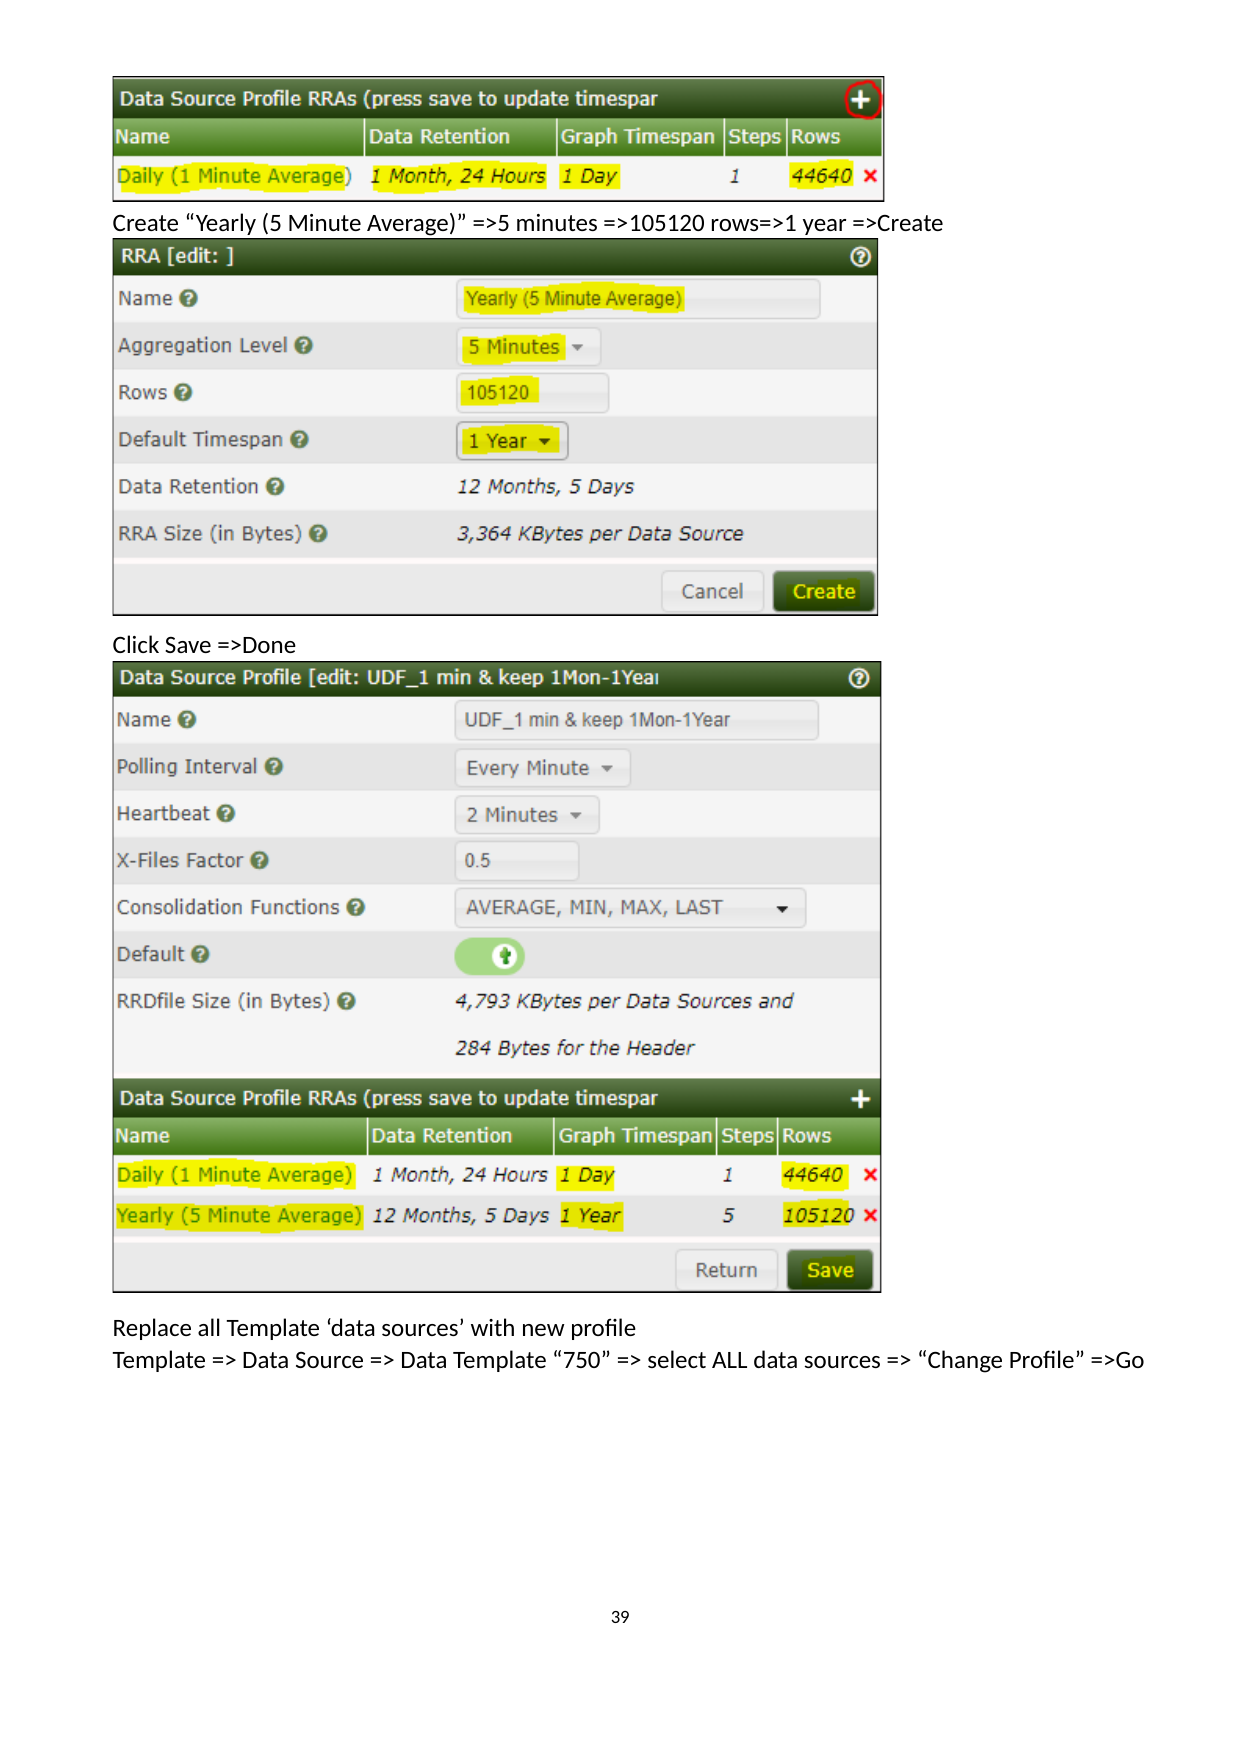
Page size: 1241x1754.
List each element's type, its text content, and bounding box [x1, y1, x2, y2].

text Replace all Template ‘data sources’ with new profile [112, 1311, 1165, 1344]
picture [112, 661, 882, 1293]
text Click Save =>Done [112, 629, 1165, 661]
picture [112, 76, 885, 202]
text Create “Yearly (5 Minute Average)” =>5 minutes =>105120 rows=>1 year =>Create [112, 206, 1165, 239]
text Template => Data Source => Data Template “750” => select ALL data sources => “Change Profile” =>Go [112, 1344, 1165, 1376]
picture [112, 238, 879, 616]
